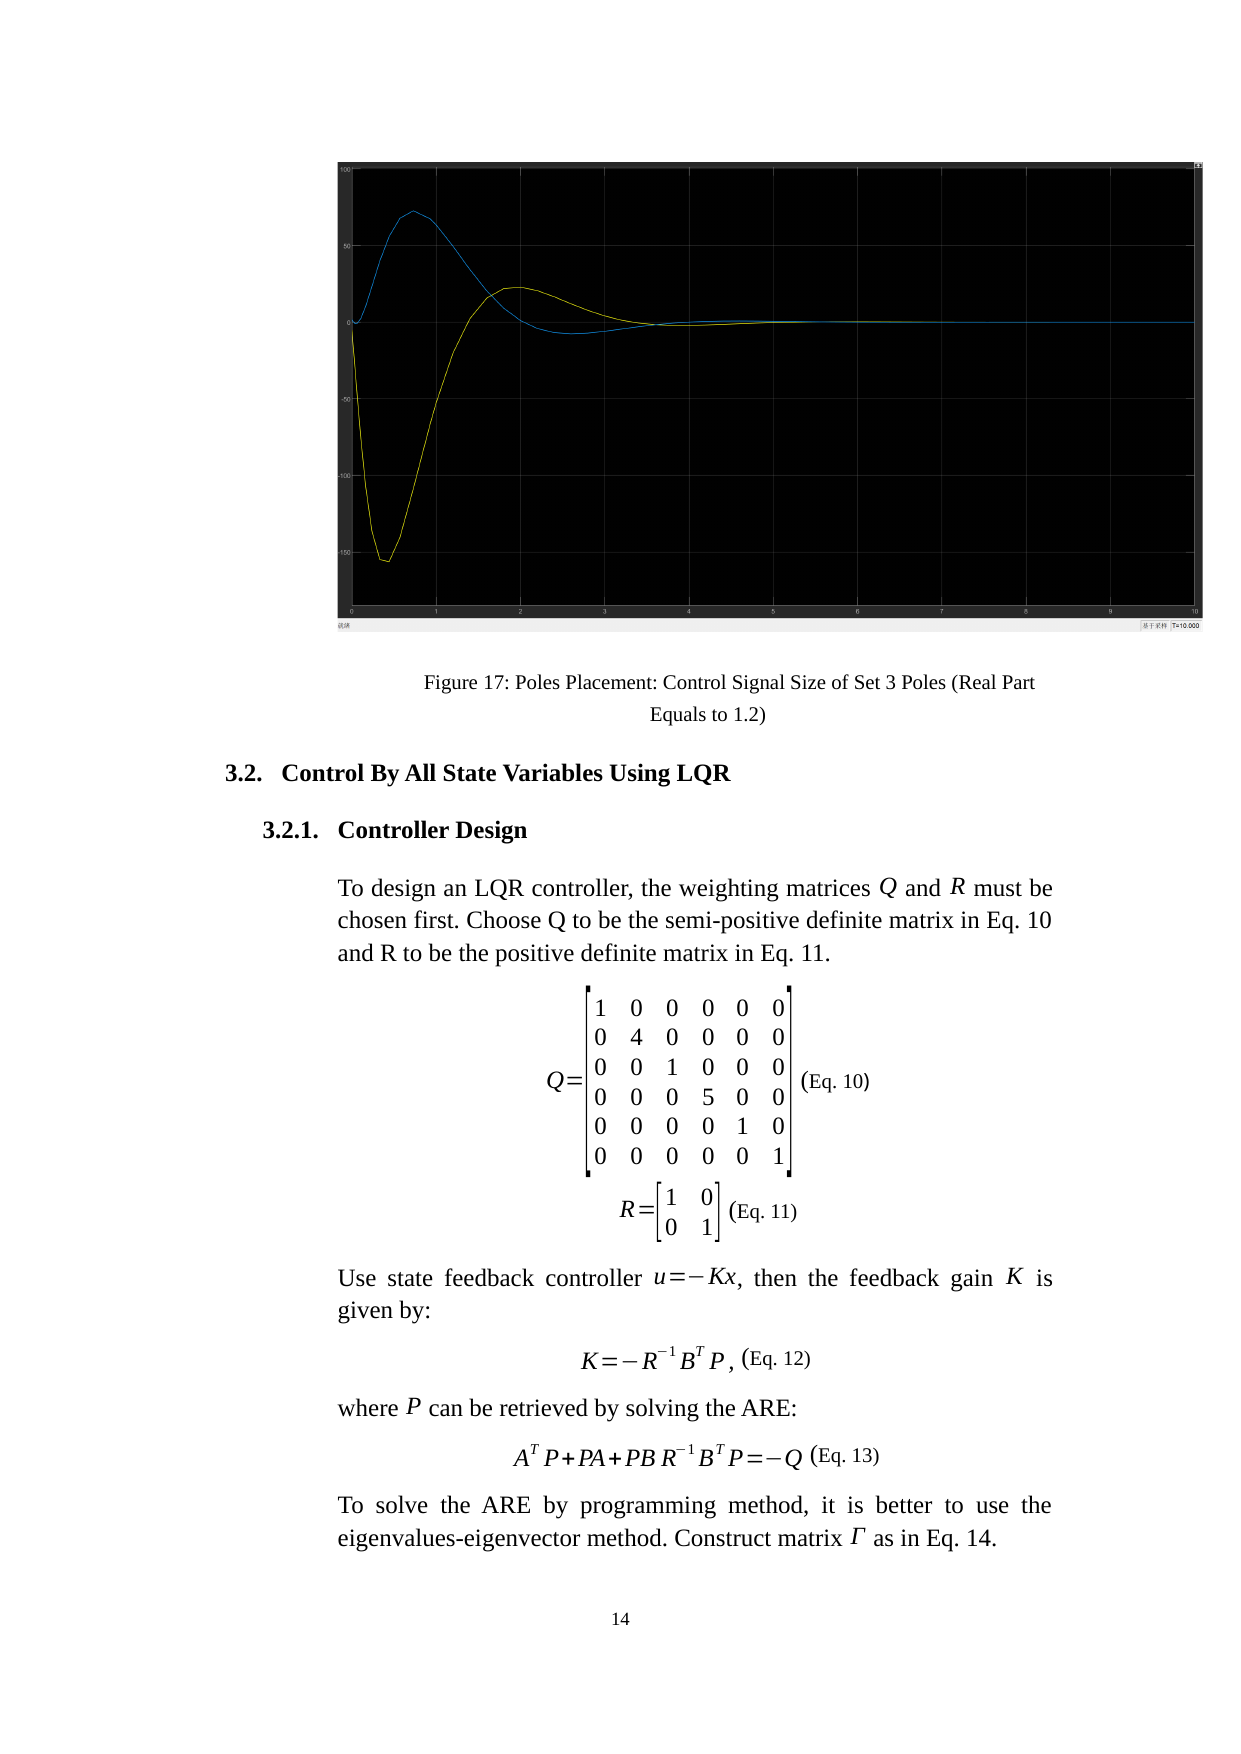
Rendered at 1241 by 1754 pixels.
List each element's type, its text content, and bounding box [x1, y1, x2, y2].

list To design an LQR controller, the weighting matrices and must be chosen first. Choose Q to be the semi-positive definite matrix in Eq. 10 and R to be the positive definite matrix in Eq. 11. [337, 871, 1053, 968]
list Use state feedback controller , then the feedback gain is given by: [337, 1261, 1053, 1326]
text Figure 17: Poles Placement: Control Signal Size of Set 3 Poles (Real Part Equals to 1.2) [362, 666, 1053, 731]
text (Eq. 11) [319, 1179, 1053, 1244]
text (Eq. 10) [319, 984, 1053, 1179]
list where can be retrieved by solving the ARE: [337, 1391, 1053, 1423]
list Controller Design [262, 813, 1053, 846]
list To solve the ARE by programming method, it is better to use the eigenvalues-eigenvector method. Construct matrix as in Eq. 14. [337, 1488, 1053, 1553]
list Control By All State Variables Using LQR [225, 756, 1053, 788]
text (Eq. 12) [294, 1342, 1053, 1374]
picture [337, 162, 1203, 632]
text (Eq. 13) [294, 1439, 1053, 1472]
